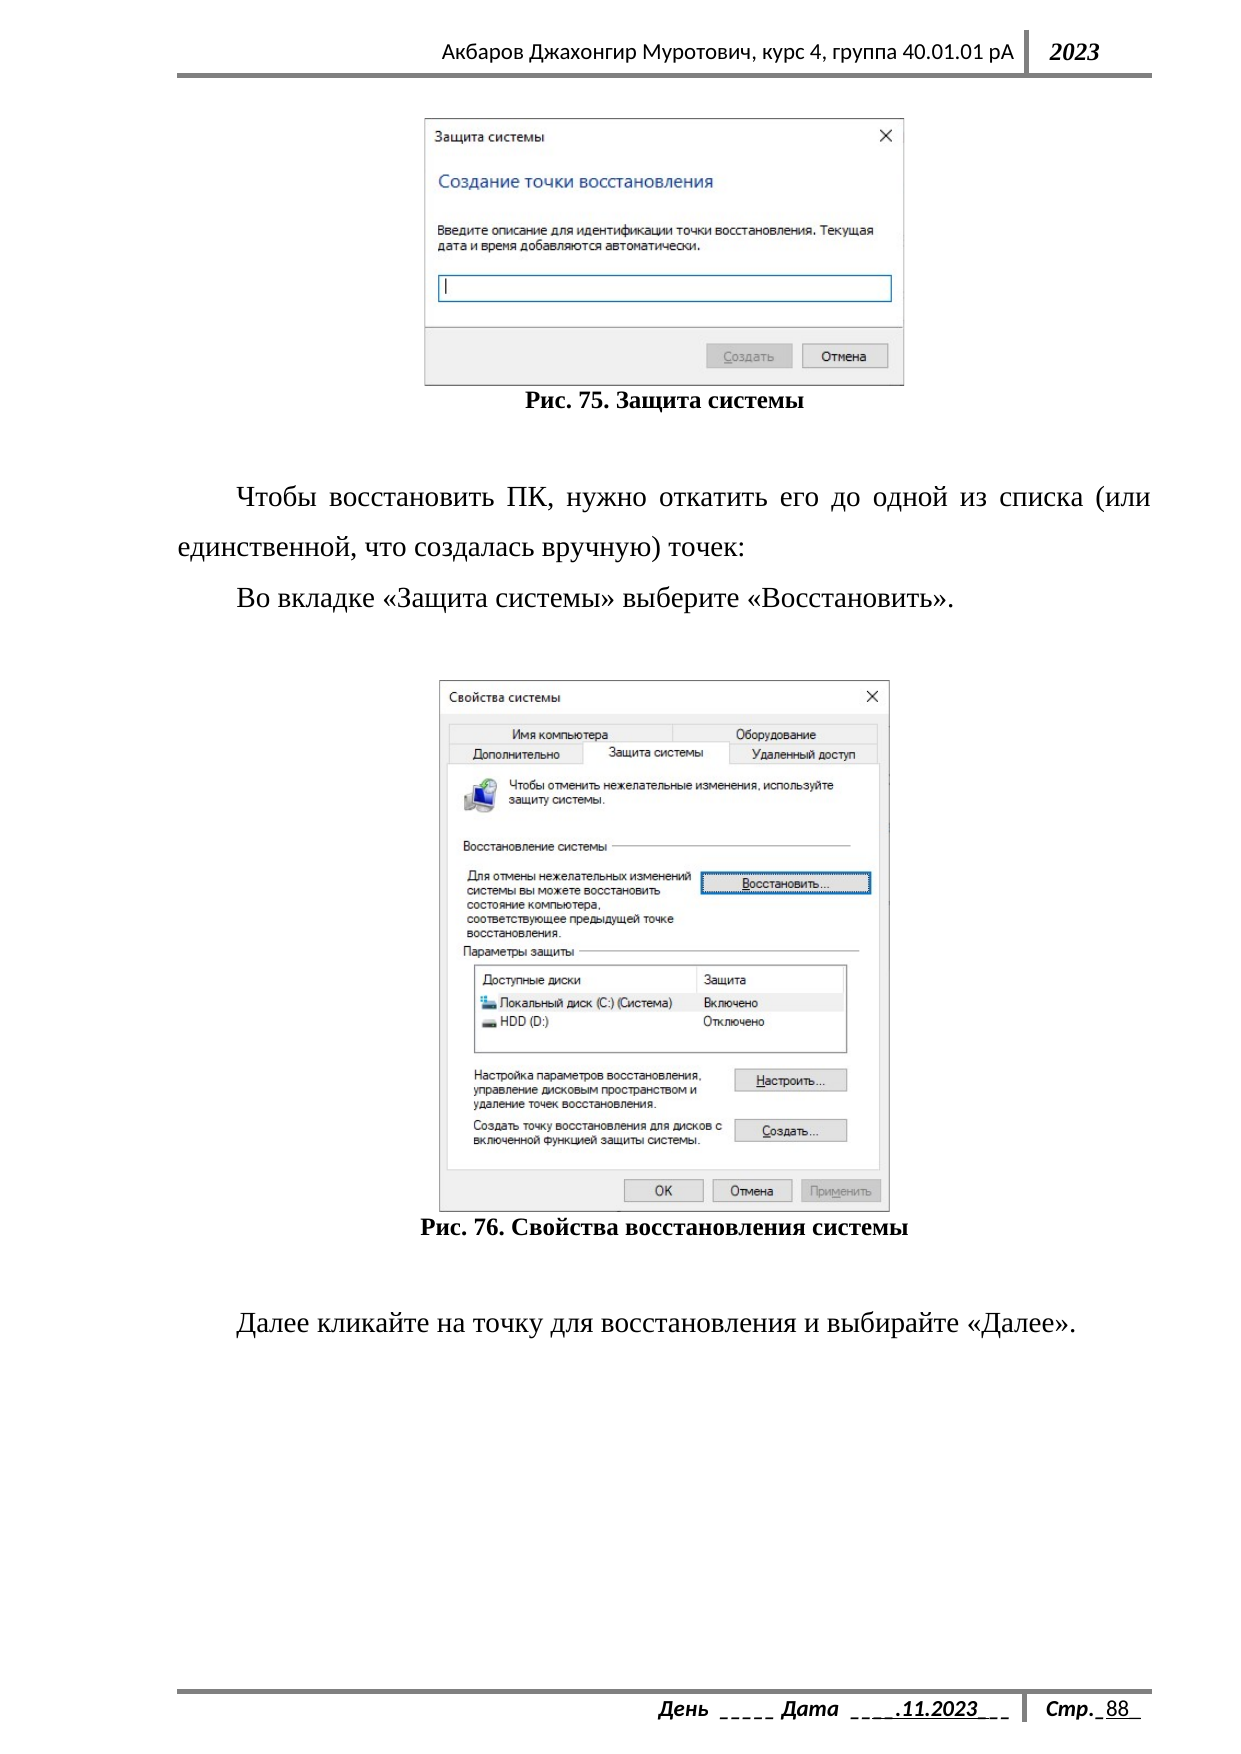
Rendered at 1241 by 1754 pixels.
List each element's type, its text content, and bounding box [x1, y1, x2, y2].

picture [424, 118, 905, 386]
text Чтобы восстановить ПК, нужно откатить его до одной из списка (или единственной, что создалась вручную) точек: [177, 479, 1152, 563]
text Далее кликайте на точку для восстановления и выбирайте «Далее». [177, 1305, 1152, 1338]
picture [439, 680, 890, 1212]
text Рис. 75. Защита системы [177, 386, 1152, 414]
text Во вкладке «Защита системы» выберите «Восстановить». [177, 580, 1152, 613]
text Рис. 76. Свойства восстановления системы [177, 1212, 1152, 1240]
